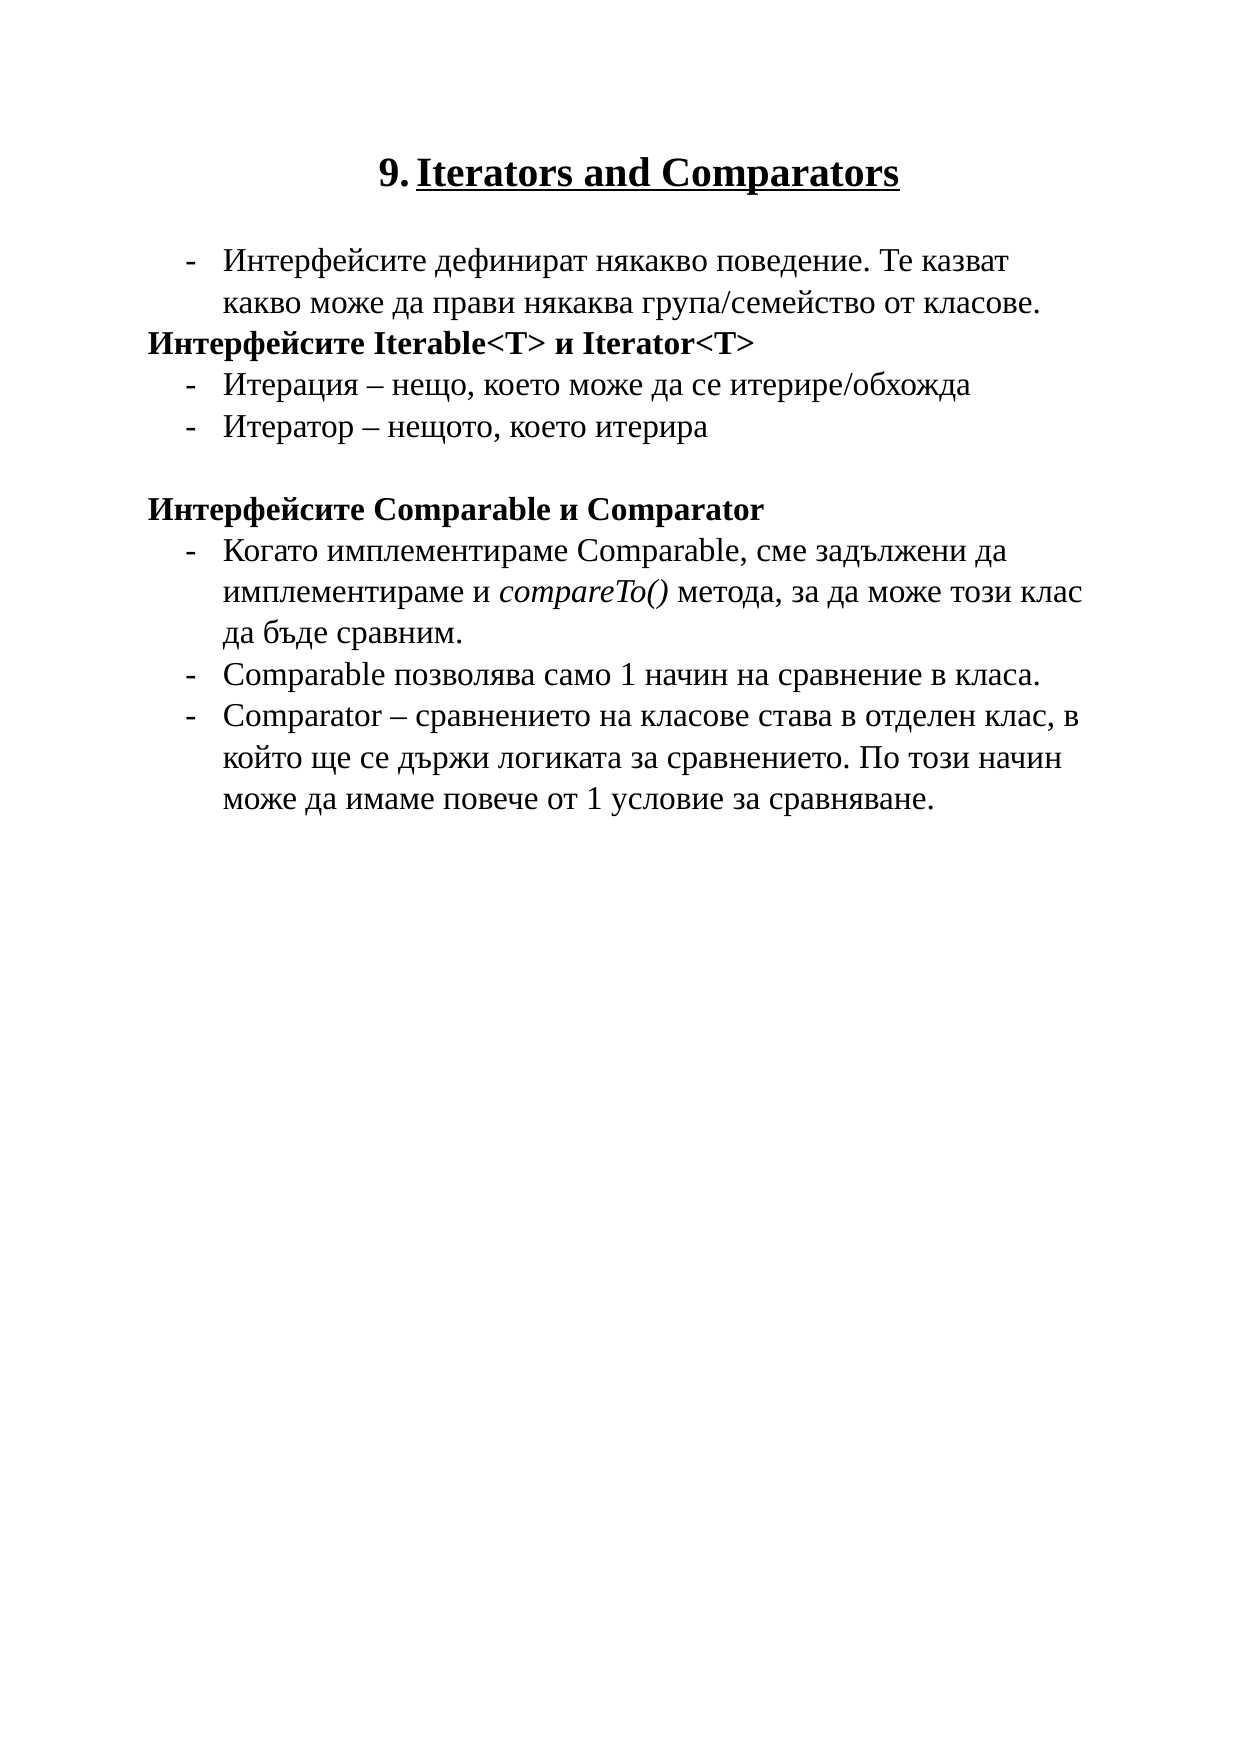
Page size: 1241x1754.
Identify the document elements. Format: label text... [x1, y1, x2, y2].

text Интерфейсите Comparable и Comparator [148, 489, 1093, 527]
list Iterators and Comparators [185, 148, 1093, 196]
list Интерфейсите дефинират някакво поведение. Те казват какво може да прави някаква група/семейство от класове. [185, 241, 1093, 320]
list Итератор – нещото, което итерира [185, 406, 1093, 444]
list Comparable позволява само 1 начин на сравнение в класа. [185, 654, 1093, 692]
list Comparator – сравнението на класове става в отделен клас, в който ще се държи логиката за сравнението. По този начин може да имаме повече от 1 условие за сравняване. [185, 696, 1093, 817]
list Когато имплементираме Comparable, сме задължени да имплементираме и compareTo() метода, за да може този клас да бъде сравним. [185, 530, 1093, 651]
text Интерфейсите Iterable<T> и Iterator<T> [148, 323, 1093, 362]
list Итерация – нещо, което може да се итерире/обхожда [185, 365, 1093, 403]
